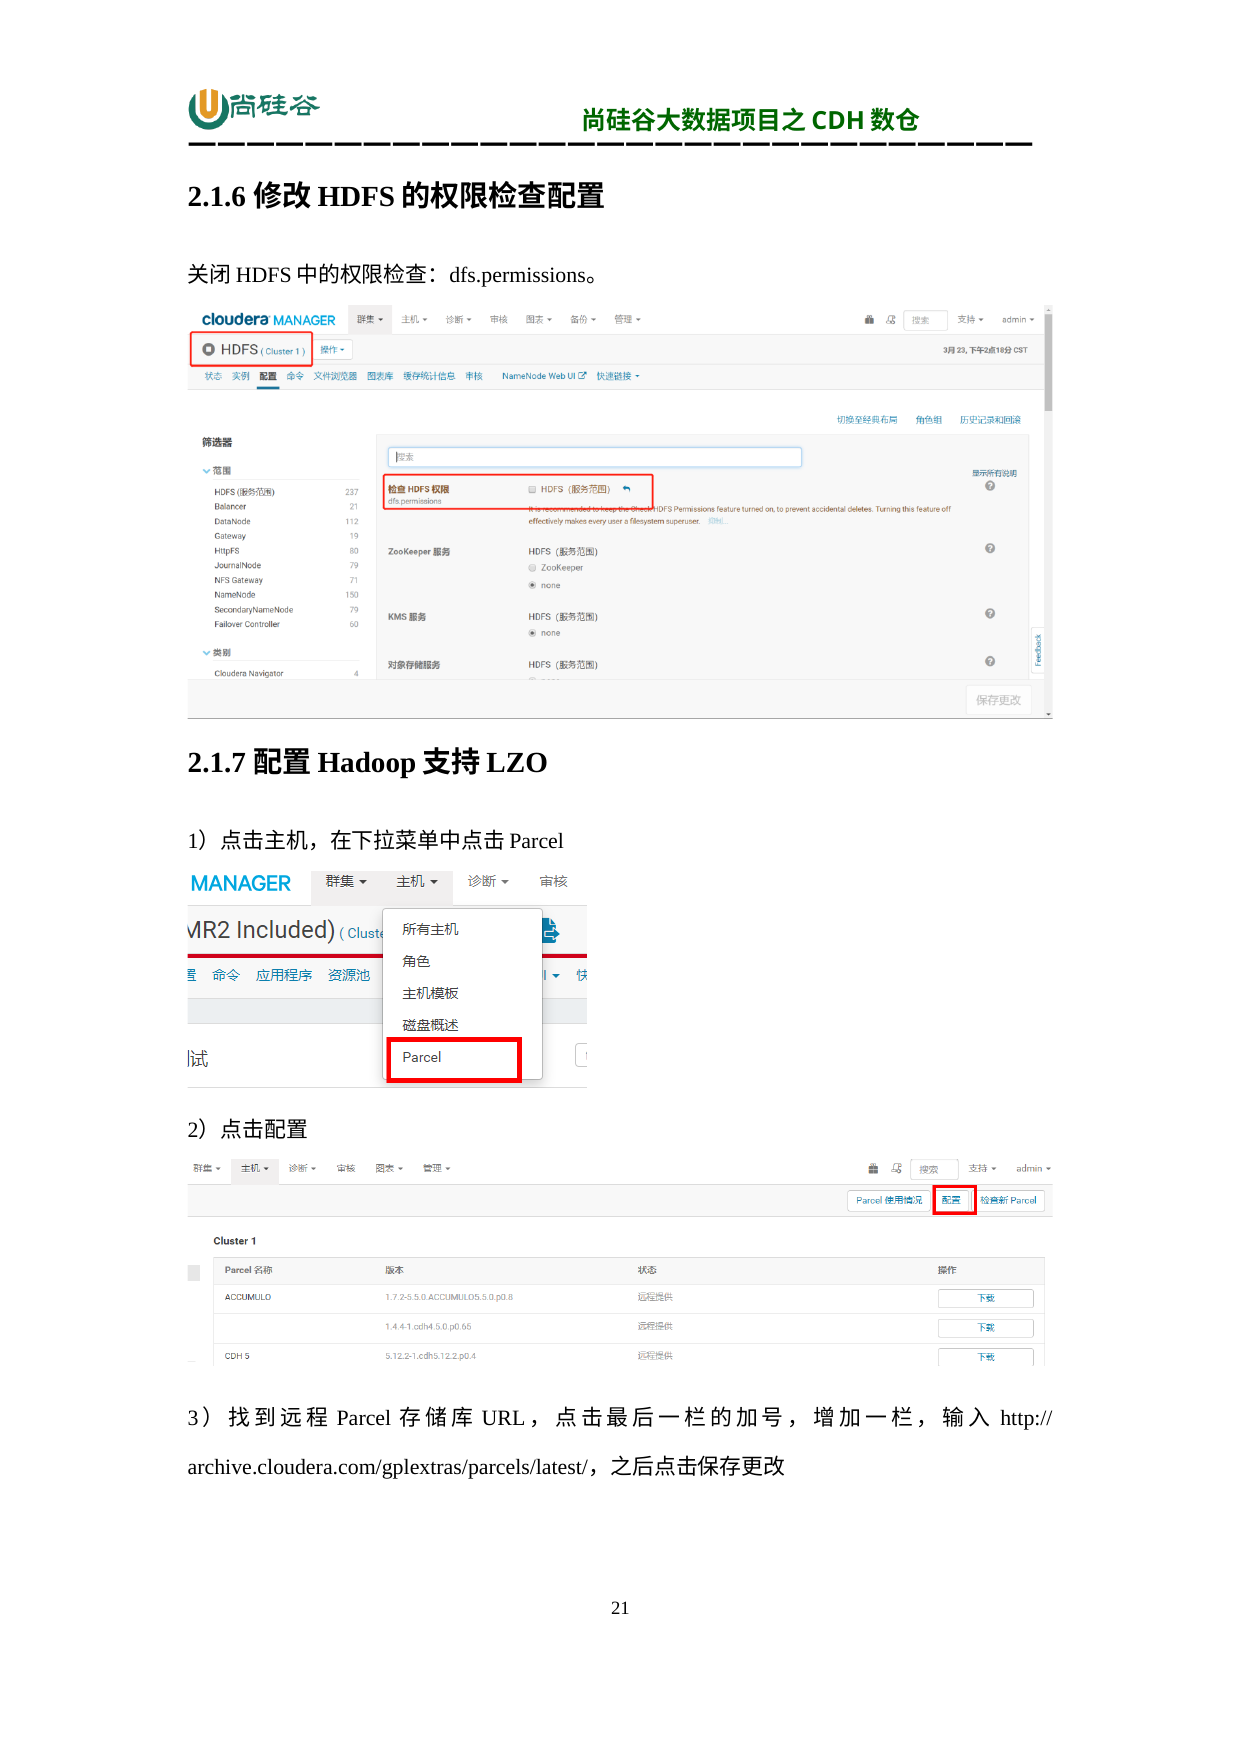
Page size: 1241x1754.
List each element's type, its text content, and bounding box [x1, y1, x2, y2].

picture [187, 871, 587, 1088]
text 3）找到远程Parcel存储库URL，点击最后一栏的加号，增加一栏，输入http://archive.cloudera.com/gplextras/parcels/latest/，之后点击保存更改 [187, 1400, 1053, 1481]
text 关闭HDFS中的权限检查：dfs.permissions。 [187, 257, 1053, 289]
picture [187, 305, 1053, 719]
text 2）点击配置 [187, 1111, 1053, 1144]
picture [187, 1159, 1053, 1366]
subtitle 2.1.7 配置Hadoop支持LZO [187, 727, 1053, 792]
picture [187, 88, 320, 130]
subtitle 2.1.6 修改HDFS的权限检查配置 [187, 161, 1053, 226]
text 1）点击主机，在下拉菜单中点击Parcel [187, 823, 1053, 855]
